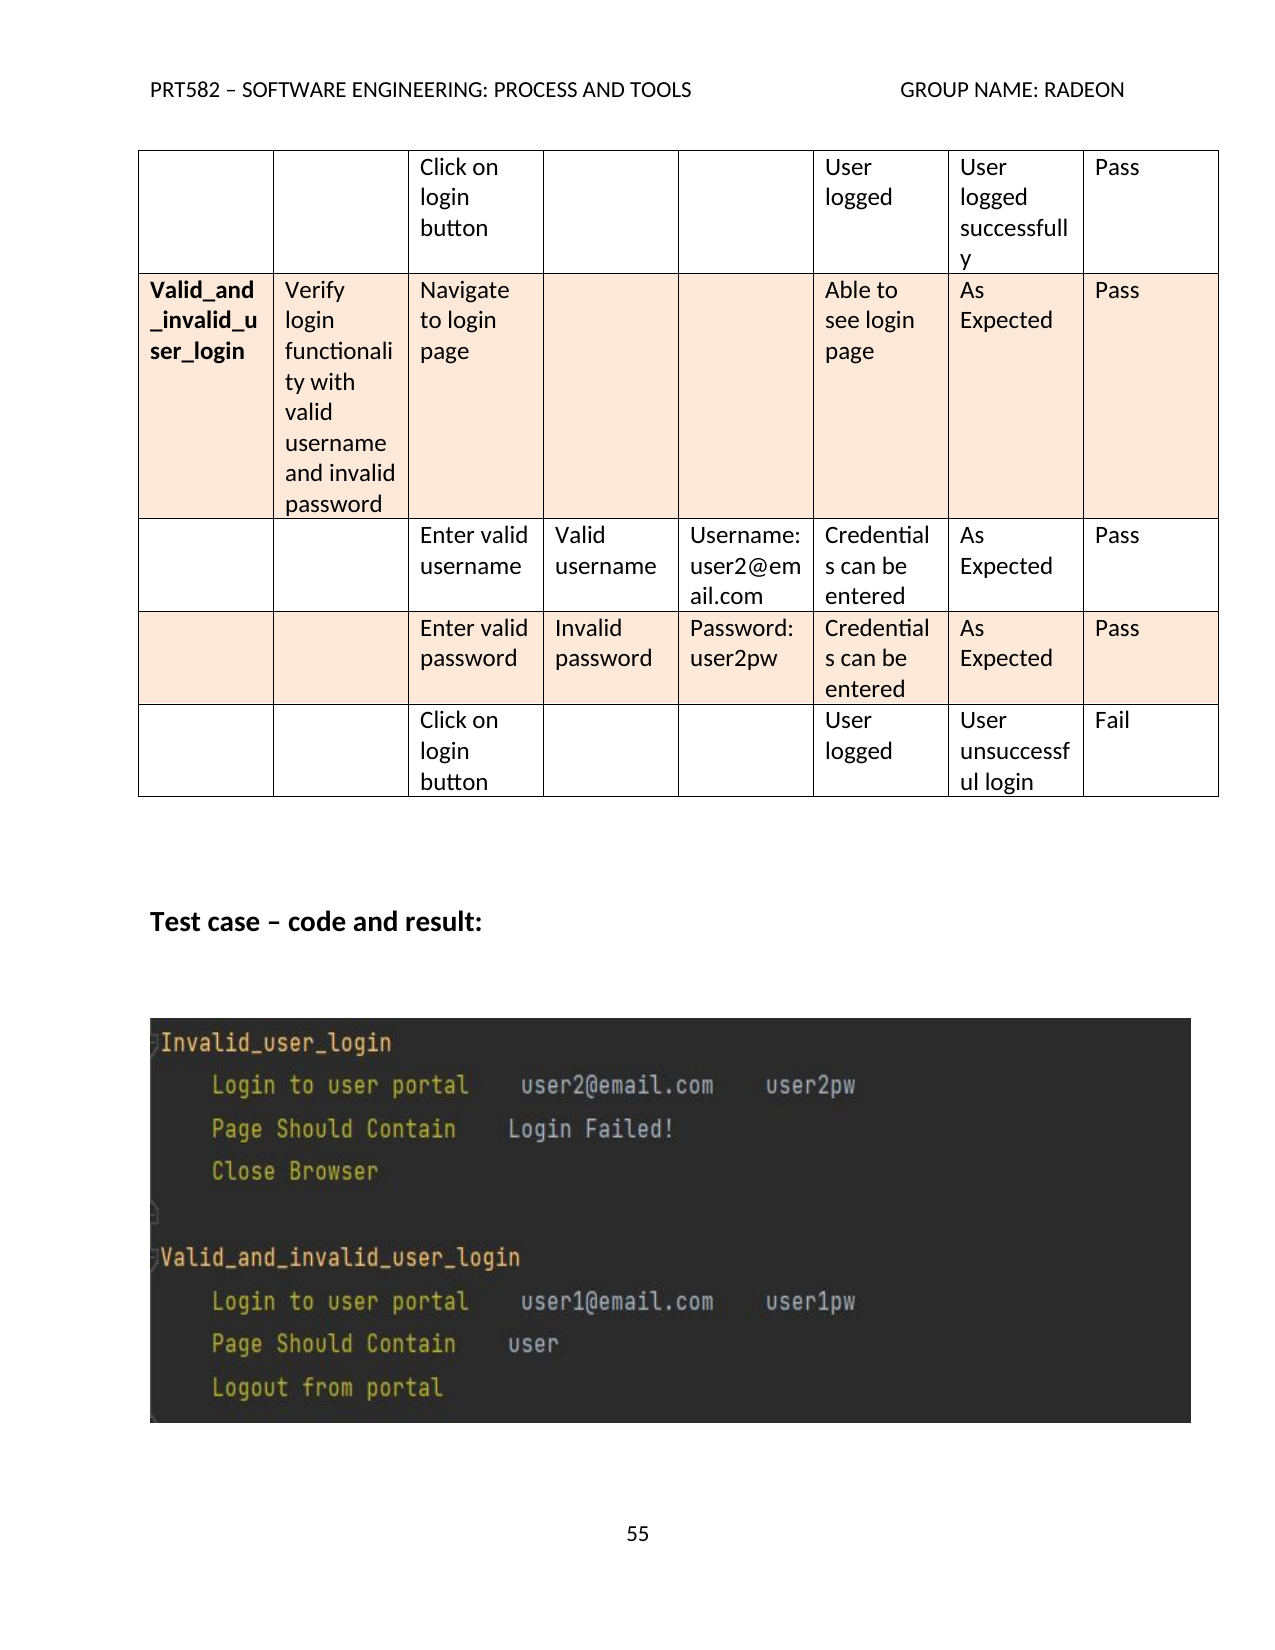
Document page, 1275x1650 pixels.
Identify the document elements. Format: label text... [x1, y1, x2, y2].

table_cell [679, 274, 813, 518]
table_cell [274, 519, 408, 611]
table_cell Enter valid password [409, 612, 543, 703]
table_cell User logged [814, 705, 948, 796]
table_cell Click on login button [409, 151, 543, 273]
table_cell User logged [814, 151, 948, 273]
table_cell As Expected [949, 274, 1083, 518]
table_cell [679, 151, 813, 273]
table_cell Valid username [544, 519, 678, 611]
table_cell Pass [1084, 612, 1218, 703]
table_cell [139, 151, 273, 273]
table_cell As Expected [949, 612, 1083, 703]
table_cell [544, 274, 678, 518]
table_cell Credentials can be entered [814, 612, 948, 703]
table_cell [274, 612, 408, 703]
table_cell [139, 612, 273, 703]
table_cell [544, 705, 678, 796]
table_cell Fail [1084, 705, 1218, 796]
table_cell Invalid password [544, 612, 678, 703]
table_cell [274, 705, 408, 796]
table_cell [544, 151, 678, 273]
table_cell Pass [1084, 274, 1218, 518]
table_cell As Expected [949, 519, 1083, 611]
table_cell Password: user2pw [679, 612, 813, 703]
table_cell Enter valid username [409, 519, 543, 611]
table_cell Pass [1084, 519, 1218, 611]
table_cell Verify login functionality with valid username and invalid password [274, 274, 408, 518]
table_cell [274, 151, 408, 273]
table_cell [679, 705, 813, 796]
table_cell User logged successfully [949, 151, 1083, 273]
table_cell Navigate to login page [409, 274, 543, 518]
table_cell User unsuccessful login [949, 705, 1083, 796]
table_cell Able to see login page [814, 274, 948, 518]
table_cell [139, 519, 273, 611]
table_cell Username: user2@email.com [679, 519, 813, 611]
text Test case – code and result: [150, 903, 1125, 939]
table_cell Valid_and_invalid_user_login [139, 274, 273, 518]
table_cell Pass [1084, 151, 1218, 273]
table_cell Credentials can be entered [814, 519, 948, 611]
table_cell [139, 705, 273, 796]
table_cell Click on login button [409, 705, 543, 796]
picture [150, 1018, 1191, 1423]
